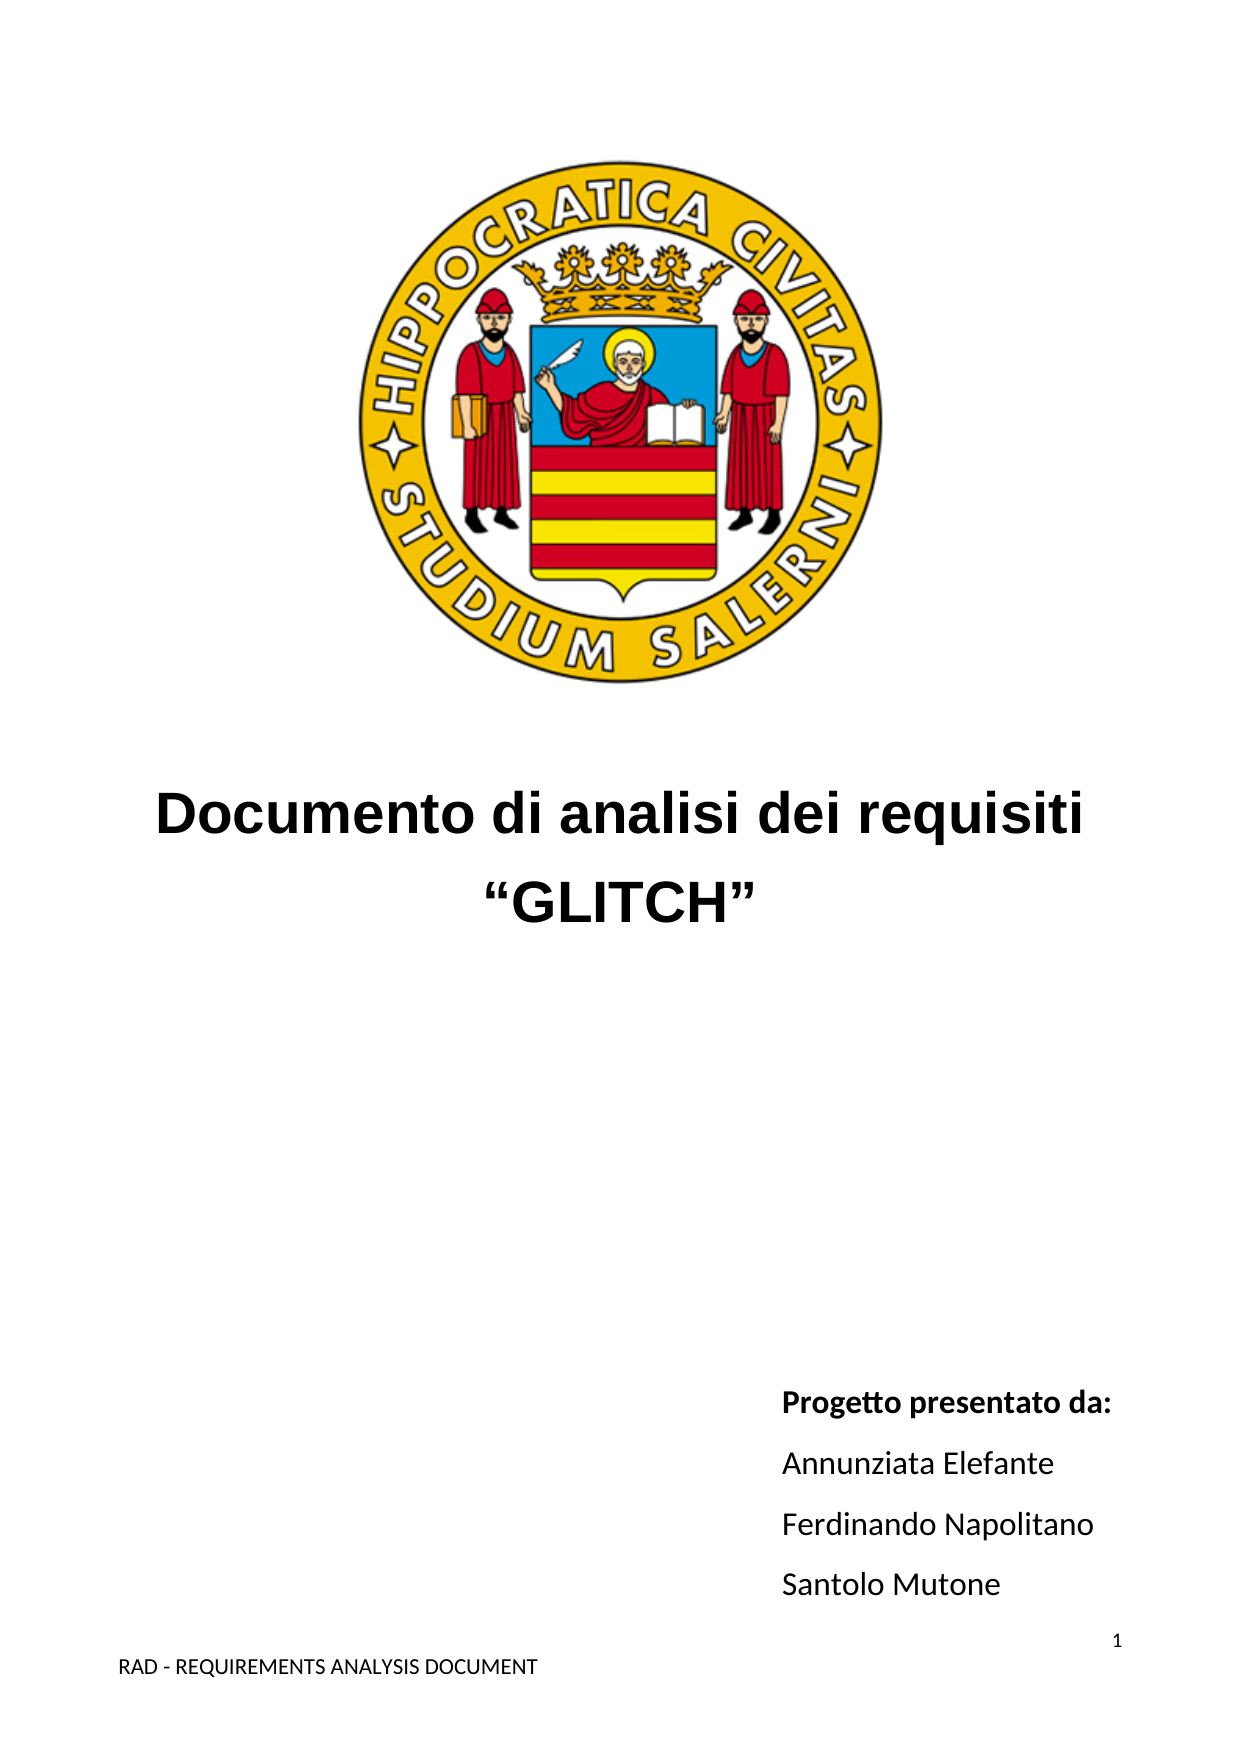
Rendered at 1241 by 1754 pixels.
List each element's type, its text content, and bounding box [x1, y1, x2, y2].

text Documento di analisi dei requisiti [118, 779, 1122, 846]
text Santolo Mutone [782, 1563, 1122, 1604]
picture [347, 147, 894, 694]
text Ferdinando Napolitano [782, 1503, 1122, 1543]
text “GLITCH” [118, 868, 1122, 935]
text Annunziata Elefante [782, 1442, 1122, 1483]
text Progetto presentato da: [782, 1381, 1122, 1422]
